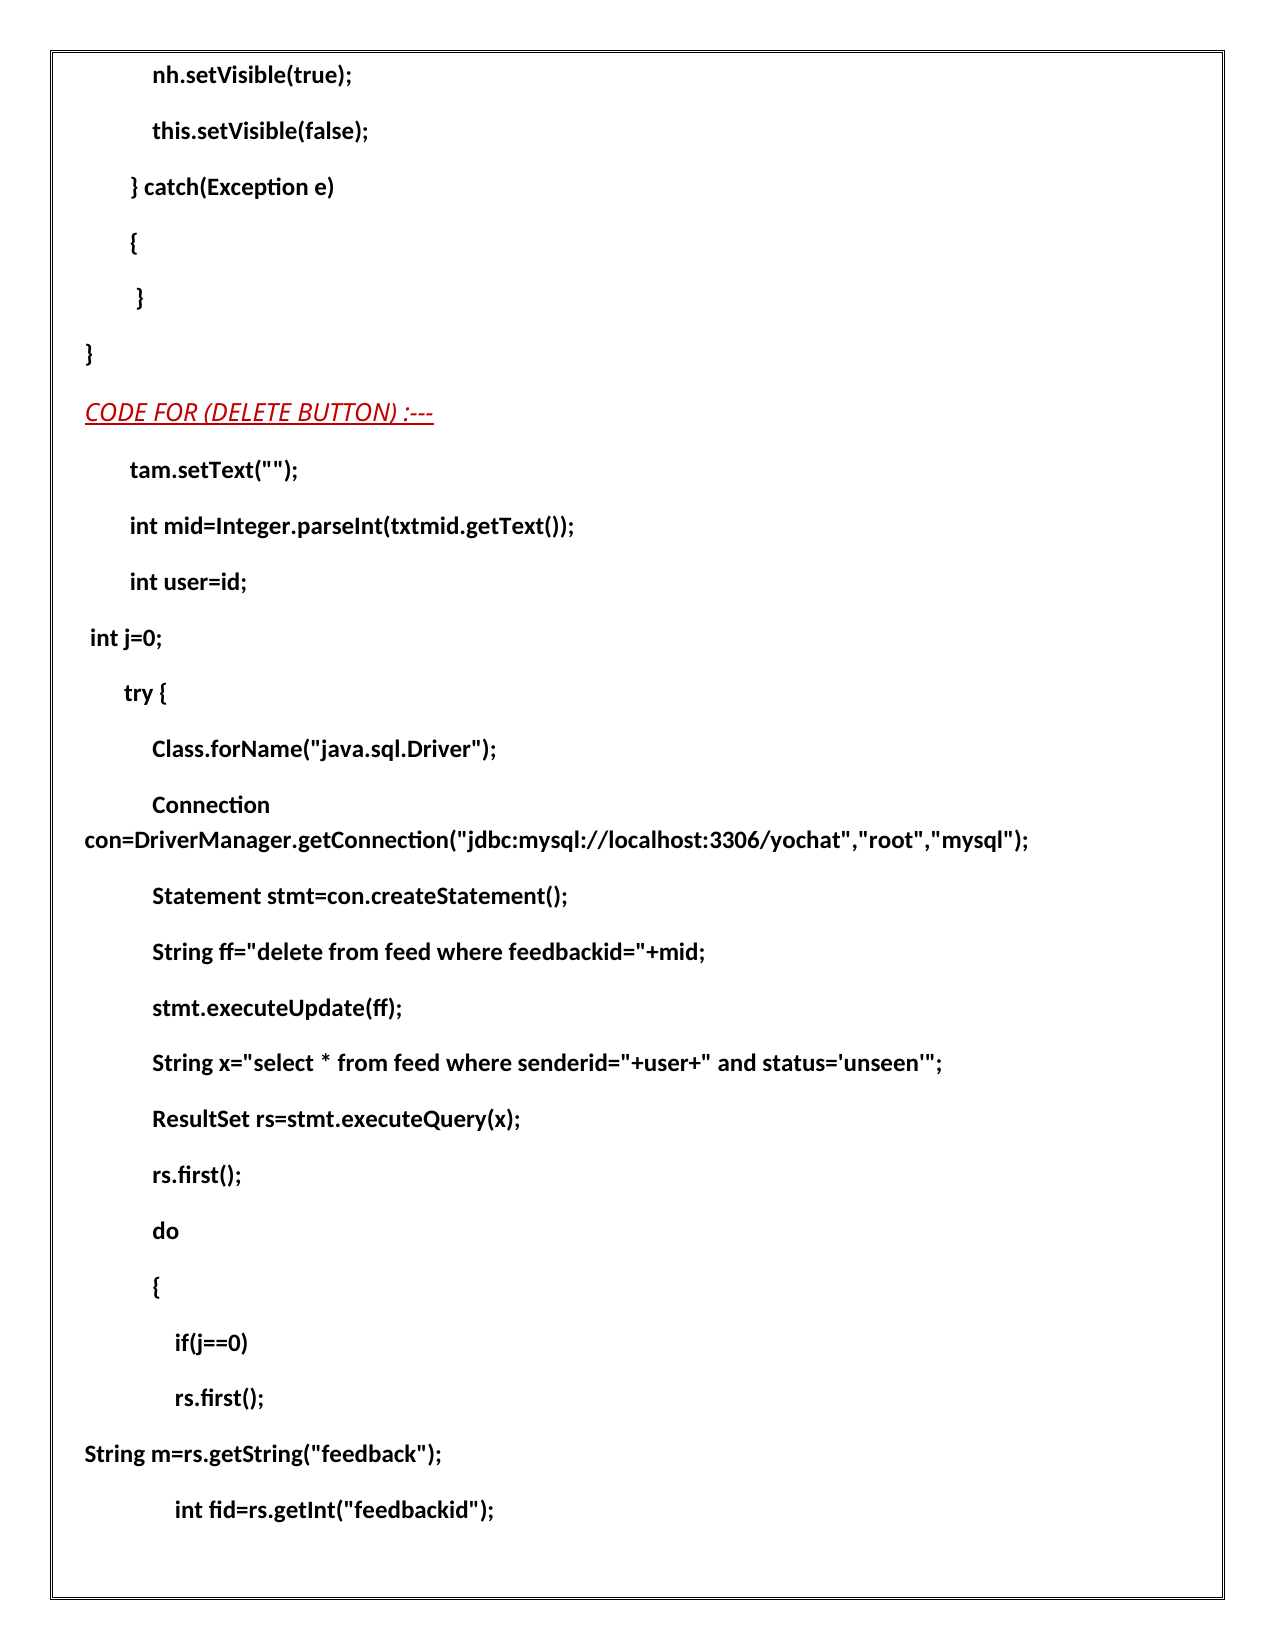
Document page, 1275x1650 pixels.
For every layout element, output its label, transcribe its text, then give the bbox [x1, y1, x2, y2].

text rs.first(); [84, 1382, 1134, 1413]
text { [84, 227, 1134, 257]
text } [84, 282, 1134, 313]
text { [84, 1271, 1134, 1301]
text int user=id; [84, 566, 1134, 596]
text try { [84, 677, 1134, 708]
text } catch(Exception e) [84, 171, 1134, 201]
text int fid=rs.getInt("feedbackid"); [84, 1494, 1134, 1525]
text Connection con=DriverManager.getConnection("jdbc:mysql://localhost:3306/yochat","root","mysql"); [84, 789, 1134, 855]
text String ff="delete from feed where feedbackid="+mid; [84, 936, 1134, 966]
text tam.setText(""); [84, 454, 1134, 485]
text } [84, 338, 1134, 369]
text ResultSet rs=stmt.executeQuery(x); [84, 1103, 1134, 1134]
text String m=rs.getString("feedback"); [84, 1438, 1134, 1469]
text String x="select * from feed where senderid="+user+" and status='unseen'"; [84, 1047, 1134, 1078]
text int mid=Integer.parseInt(txtmid.getText()); [84, 510, 1134, 541]
text Class.forName("java.sql.Driver"); [84, 733, 1134, 764]
text int j=0; [84, 622, 1134, 652]
text rs.first(); [84, 1159, 1134, 1190]
text if(j==0) [84, 1327, 1134, 1357]
text stmt.executeUpdate(ff); [84, 992, 1134, 1022]
text this.setVisible(false); [84, 115, 1134, 146]
text Statement stmt=con.createStatement(); [84, 880, 1134, 911]
text do [84, 1215, 1134, 1246]
text CODE FOR (DELETE BUTTON) :--- [84, 394, 1134, 428]
text nh.setVisible(true); [84, 59, 1134, 90]
